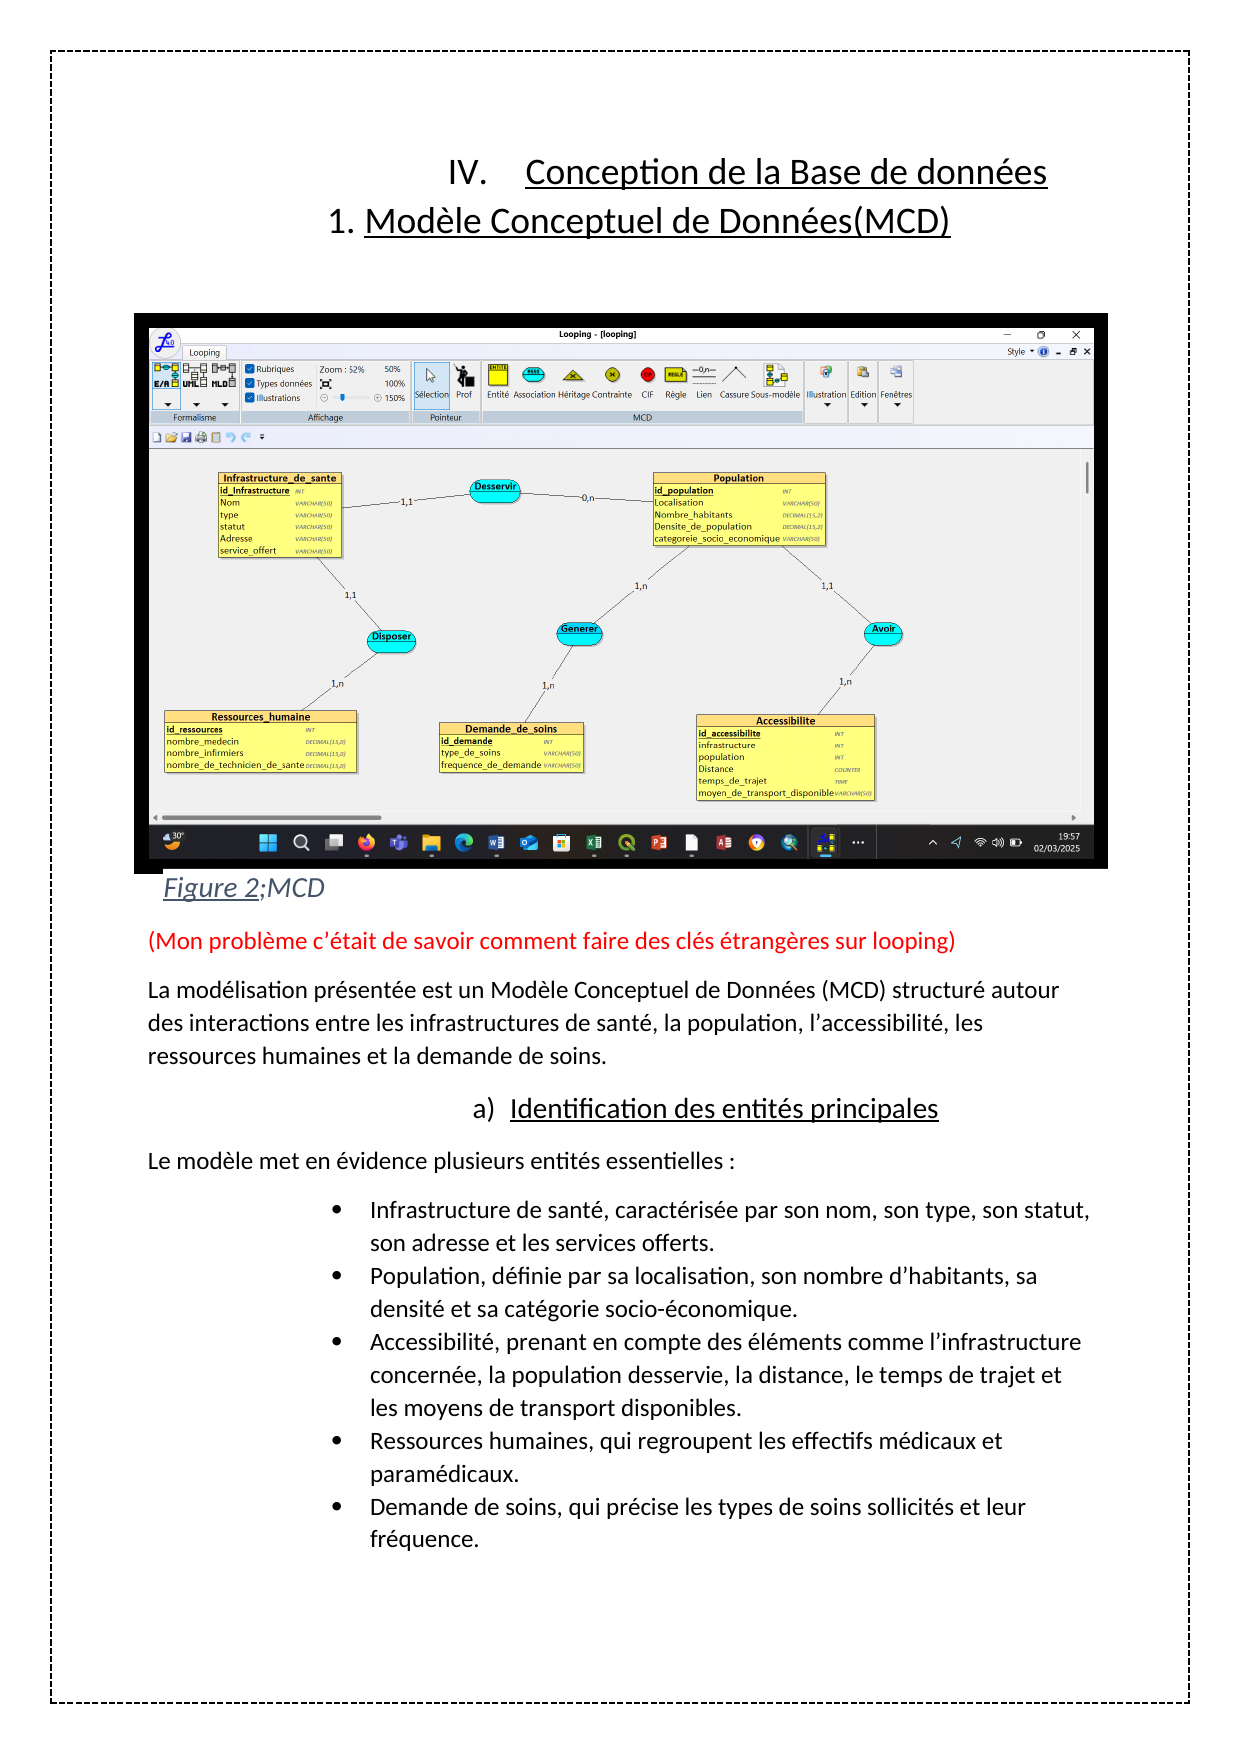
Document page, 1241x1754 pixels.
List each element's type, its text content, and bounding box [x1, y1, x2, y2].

list Modèle Conceptuel de Données(MCD) [185, 197, 1093, 243]
list Ressources humaines, qui regroupent les effectifs médicaux et paramédicaux. [332, 1425, 1093, 1488]
text Le modèle met en évidence plusieurs entités essentielles : [148, 1145, 1093, 1175]
picture [149, 328, 1094, 859]
list Identification des entités principales [472, 1090, 1093, 1125]
list Accessibilité, prenant en compte des éléments comme l’infrastructure concernée, la population desservie, la distance, le temps de trajet et les moyens de transport disponibles. [332, 1326, 1093, 1422]
text La modélisation présentée est un Modèle Conceptuel de Données (MCD) structuré autour des interactions entre les infrastructures de santé, la population, l’accessibilité, les ressources humaines et la demande de soins. [148, 974, 1093, 1071]
list Demande de soins, qui précise les types de soins sollicités et leur fréquence. [332, 1491, 1093, 1554]
list Conception de la Base de données [443, 148, 1093, 193]
list Infrastructure de santé, caractérisée par son nom, son type, son statut, son adresse et les services offerts. [332, 1194, 1093, 1258]
list Population, définie par sa localisation, son nombre d’habitants, sa densité et sa catégorie socio-économique. [332, 1260, 1093, 1324]
text (Mon problème c’était de savoir comment faire des clés étrangères sur looping) [148, 874, 1093, 955]
